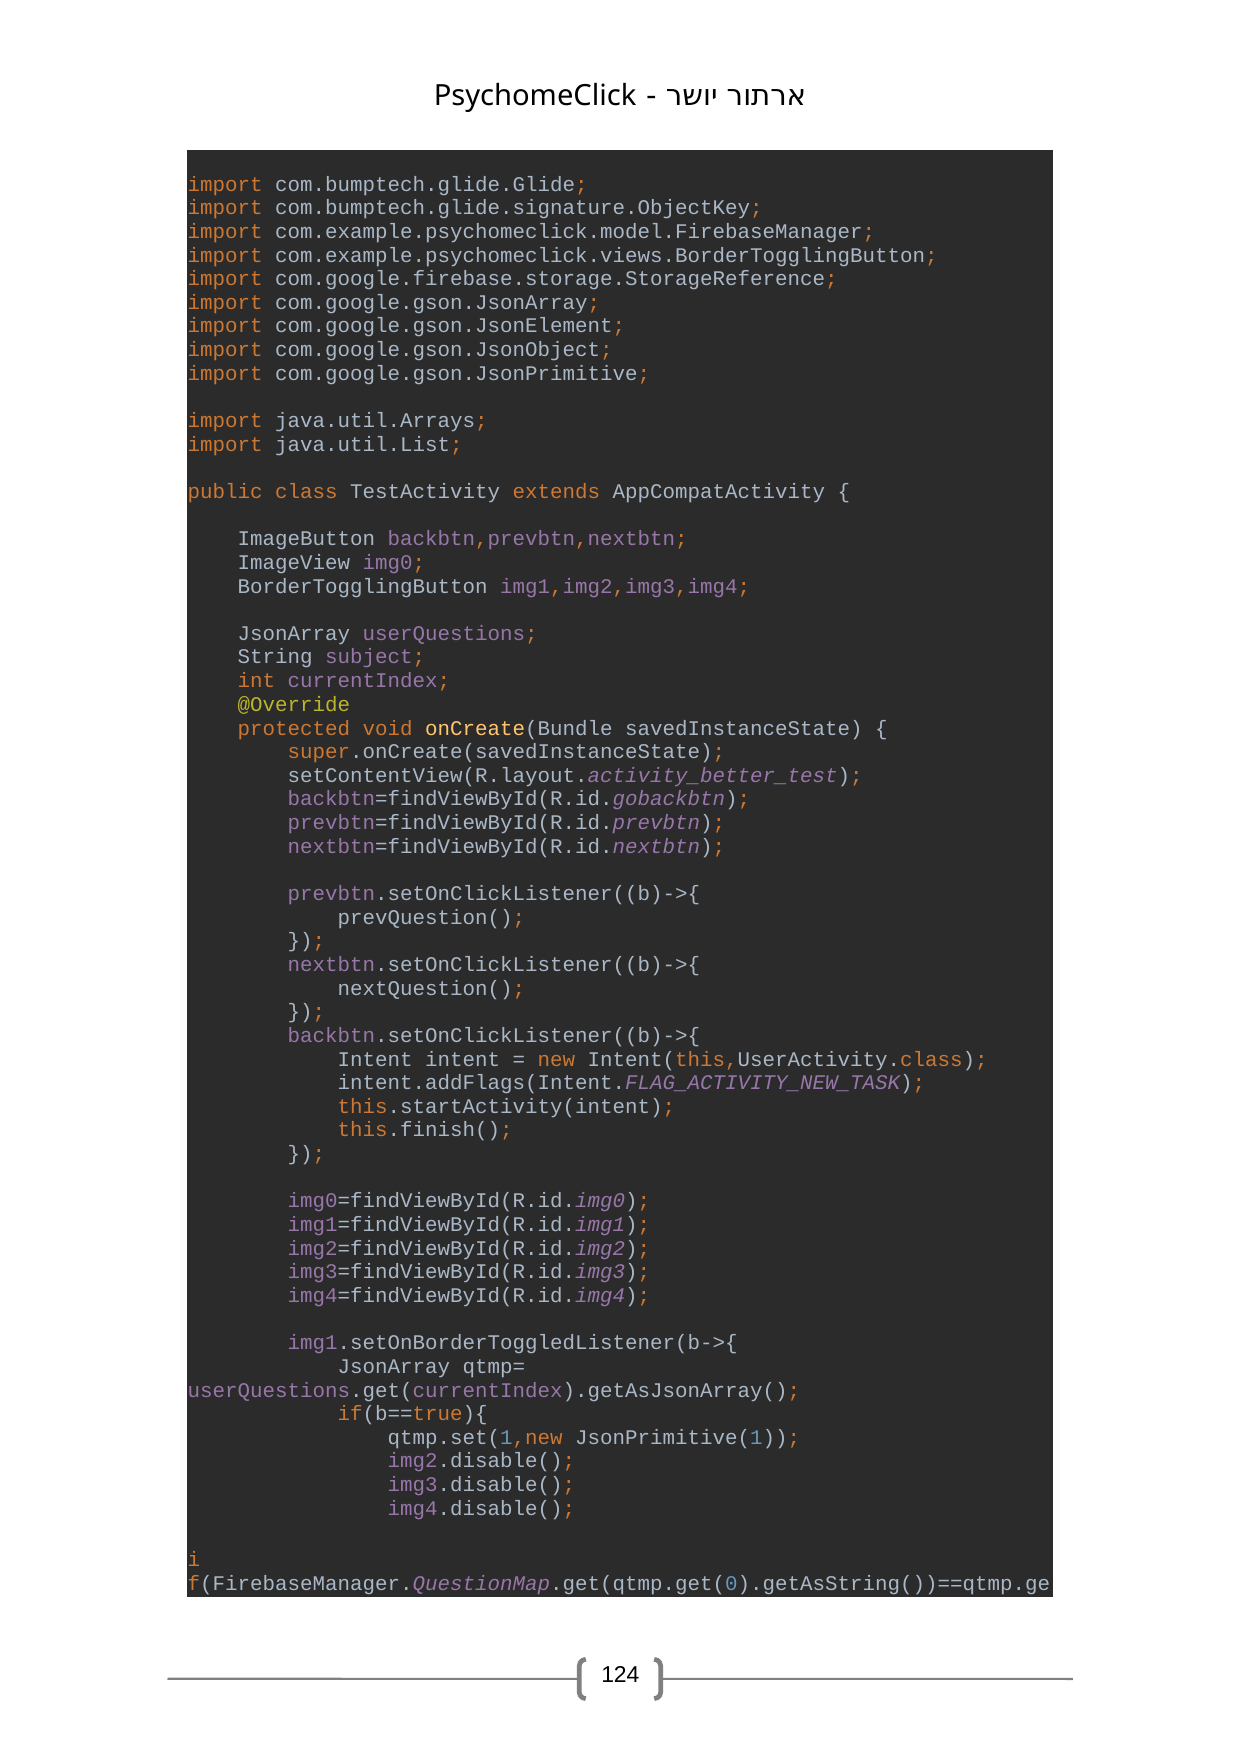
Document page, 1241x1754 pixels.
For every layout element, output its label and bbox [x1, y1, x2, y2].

text [187, 150, 1053, 1597]
